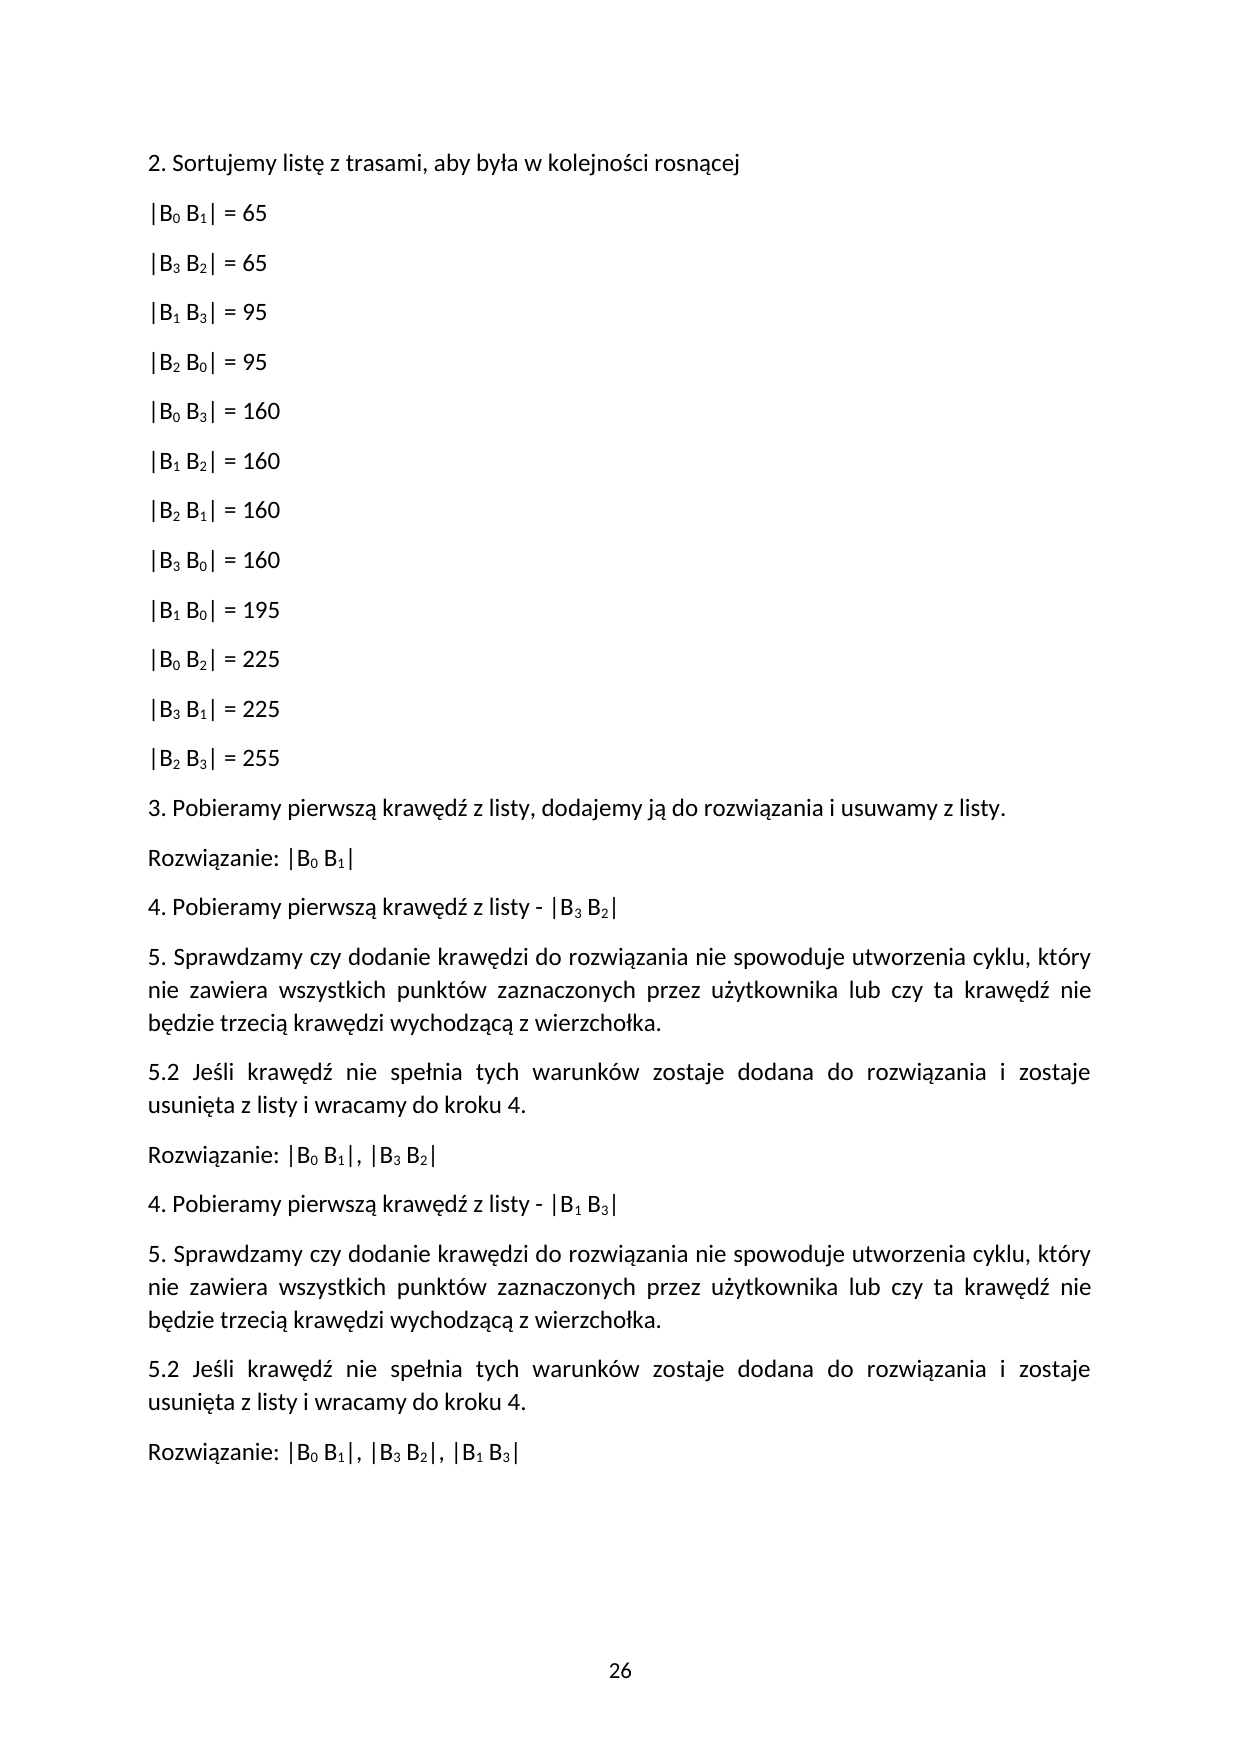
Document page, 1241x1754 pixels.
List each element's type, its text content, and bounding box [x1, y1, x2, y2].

text Rozwiązanie: |B0 B1|, |B3 B2|, |B1 B3| [148, 1436, 1093, 1466]
text 2. Sortujemy listę z trasami, aby była w kolejności rosnącej [148, 148, 1093, 178]
text |B3 B0| = 160 [148, 544, 1093, 575]
text |B1 B2| = 160 [148, 445, 1093, 476]
text Rozwiązanie: |B0 B1|, |B3 B2| [148, 1139, 1093, 1169]
text |B2 B0| = 95 [148, 346, 1093, 376]
text |B3 B1| = 225 [148, 693, 1093, 723]
text |B2 B3| = 255 [148, 743, 1093, 773]
text 5.2 Jeśli krawędź nie spełnia tych warunków zostaje dodana do rozwiązania i zostaje usunięta z listy i wracamy do kroku 4. [148, 1056, 1093, 1120]
text |B1 B0| = 195 [148, 594, 1093, 624]
text |B1 B3| = 95 [148, 296, 1093, 327]
text |B0 B1| = 65 [148, 197, 1093, 228]
text |B2 B1| = 160 [148, 495, 1093, 525]
text Rozwiązanie: |B0 B1| [148, 842, 1093, 872]
text 5.2 Jeśli krawędź nie spełnia tych warunków zostaje dodana do rozwiązania i zostaje usunięta z listy i wracamy do kroku 4. [148, 1353, 1093, 1417]
text 4. Pobieramy pierwszą krawędź z listy - |B3 B2| [148, 891, 1093, 922]
text |B0 B3| = 160 [148, 396, 1093, 426]
text 3. Pobieramy pierwszą krawędź z listy, dodajemy ją do rozwiązania i usuwamy z listy. [148, 792, 1093, 823]
text |B3 B2| = 65 [148, 247, 1093, 277]
text 4. Pobieramy pierwszą krawędź z listy - |B1 B3| [148, 1188, 1093, 1219]
text |B0 B2| = 225 [148, 643, 1093, 674]
